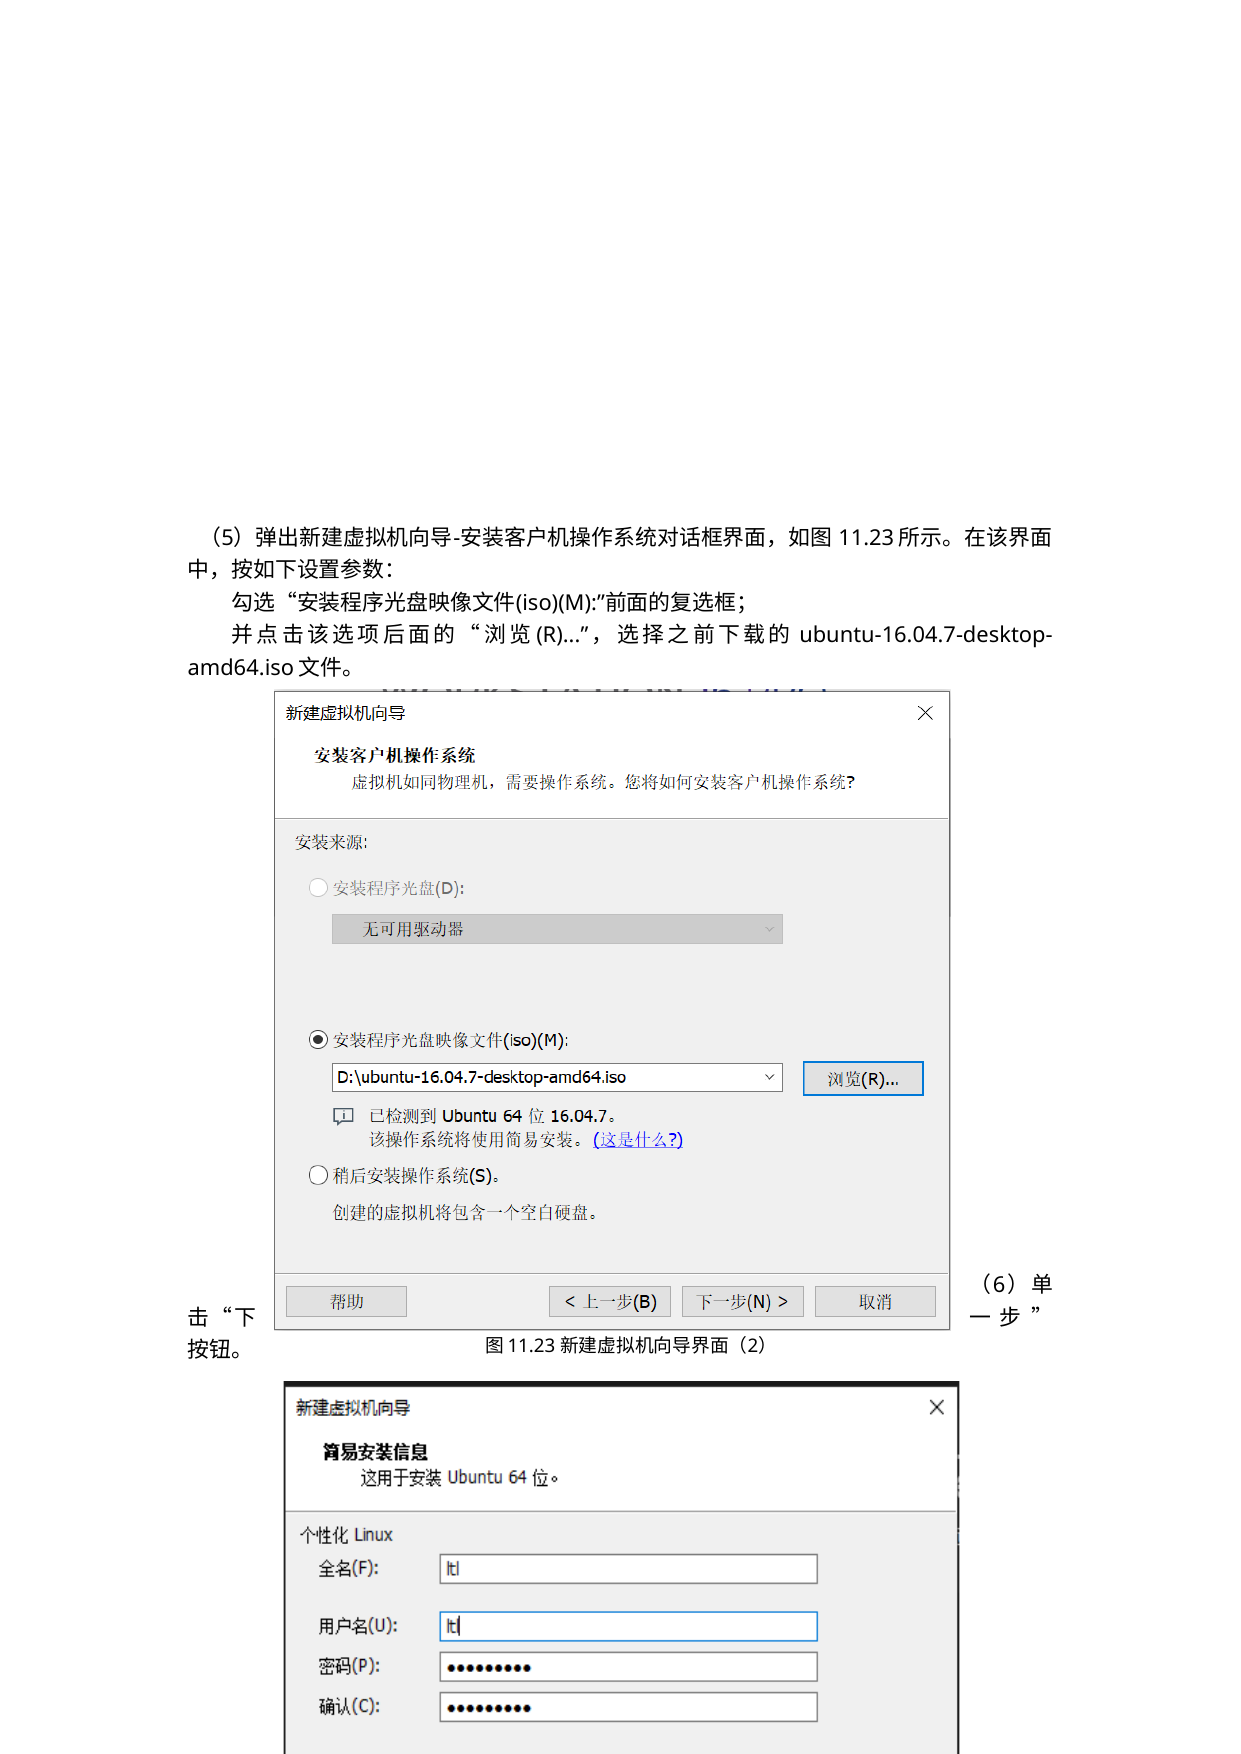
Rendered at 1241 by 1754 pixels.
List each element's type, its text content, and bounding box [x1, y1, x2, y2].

picture [274, 689, 951, 1331]
text 勾选“安装程序光盘映像文件(iso)(M):”前面的复选框； [187, 584, 1053, 617]
text （6）单击“下一步”按钮。 [187, 1267, 1053, 1364]
picture [283, 1381, 960, 1754]
text 并点击该选项后面的“浏览(R)...”，选择之前下载的ubuntu-16.04.7-desktop-amd64.iso文件。 [187, 617, 1053, 682]
text （5）弹出新建虚拟机向导-安装客户机操作系统对话框界面，如图11.23所示。在该界面中，按如下设置参数： [187, 519, 1053, 584]
